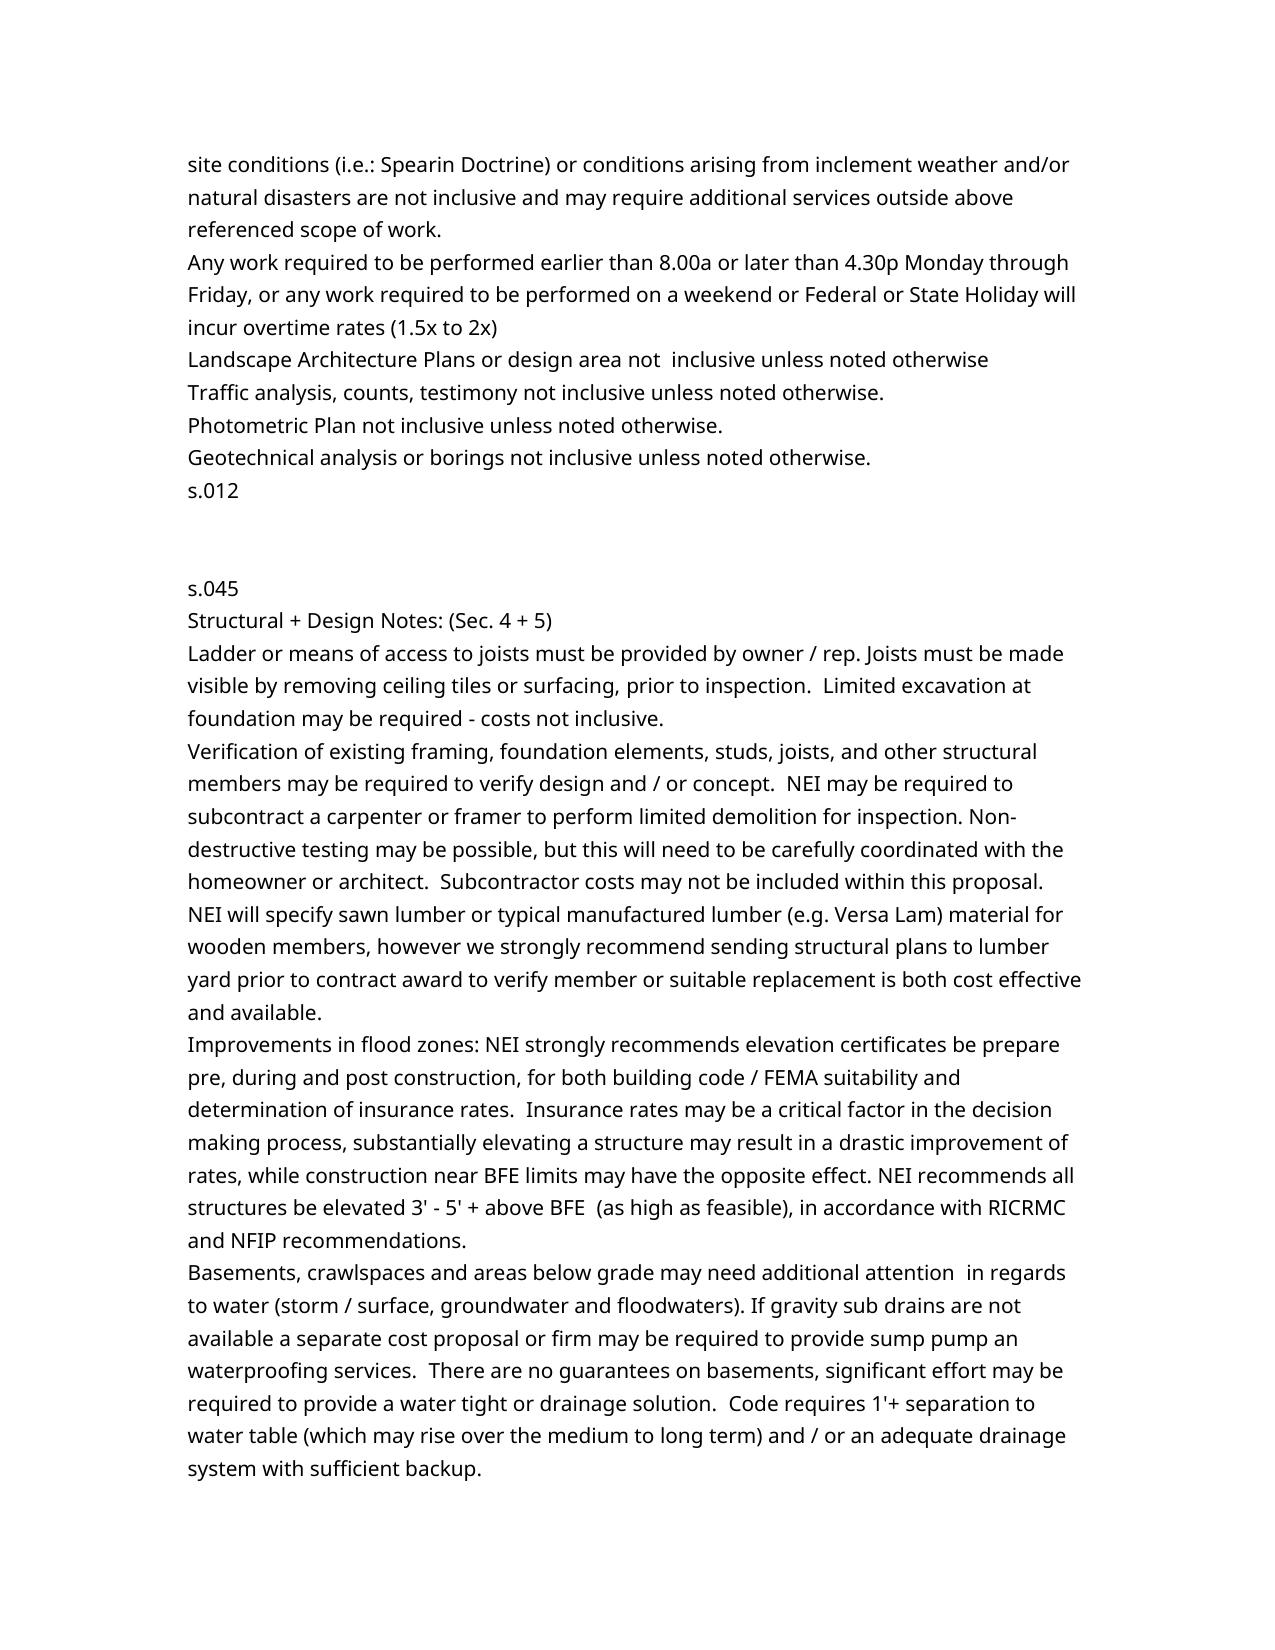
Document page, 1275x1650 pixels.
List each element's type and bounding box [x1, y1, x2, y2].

text [187, 150, 1087, 1483]
